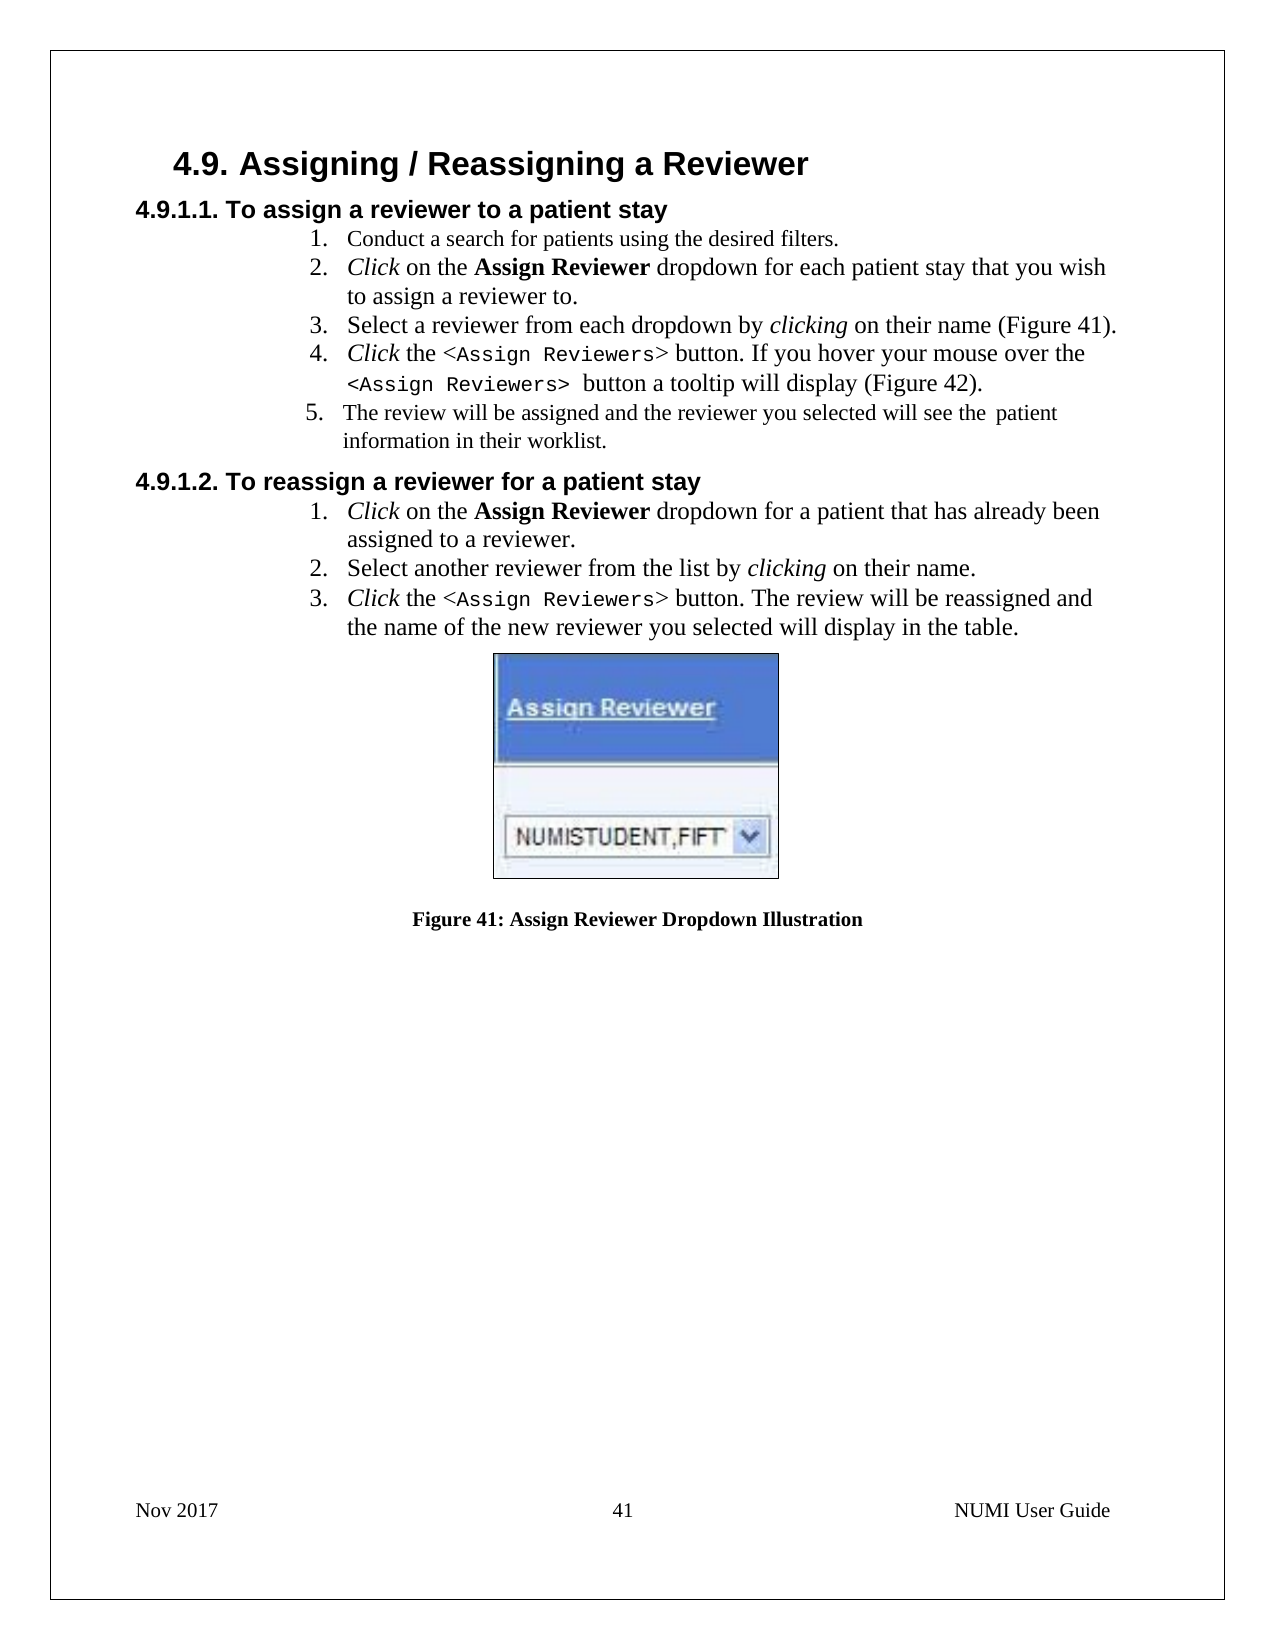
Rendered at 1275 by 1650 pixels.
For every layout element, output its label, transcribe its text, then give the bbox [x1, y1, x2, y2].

list Click on the Assign Reviewer dropdown for each patient stay that you wish to assign a reviewer to. [309, 252, 1108, 310]
list Click on the Assign Reviewer dropdown for a patient that has already been assigned to a reviewer. [309, 496, 1102, 553]
subtitle To assign a reviewer to a patient stay [135, 195, 1139, 223]
list Click the <Assign Reviewers> button. If you hover your mouse over the [309, 338, 1139, 368]
text <Assign Reviewers> button a tooltip will display (Figure 42). [347, 368, 1139, 397]
list Select a reviewer from each dropdown by clicking on their name (Figure 41). [309, 310, 1139, 338]
list Click the <Assign Reviewers> button. The review will be reassigned and the name of the new reviewer you selected will display in the table. [309, 583, 1095, 641]
picture [494, 654, 778, 878]
list Conduct a search for patients using the desired filters. [309, 223, 1108, 252]
subtitle To reassign a reviewer for a patient stay [135, 467, 1139, 496]
list Select another reviewer from the list by clicking on their name. [309, 553, 1139, 582]
subtitle Assigning / Reassigning a Reviewer [173, 144, 1139, 182]
text Figure : Assign Reviewer Dropdown Illustration [135, 907, 1139, 931]
list The review will be assigned and the reviewer you selected will see the patient information in their worklist. [305, 397, 1139, 454]
